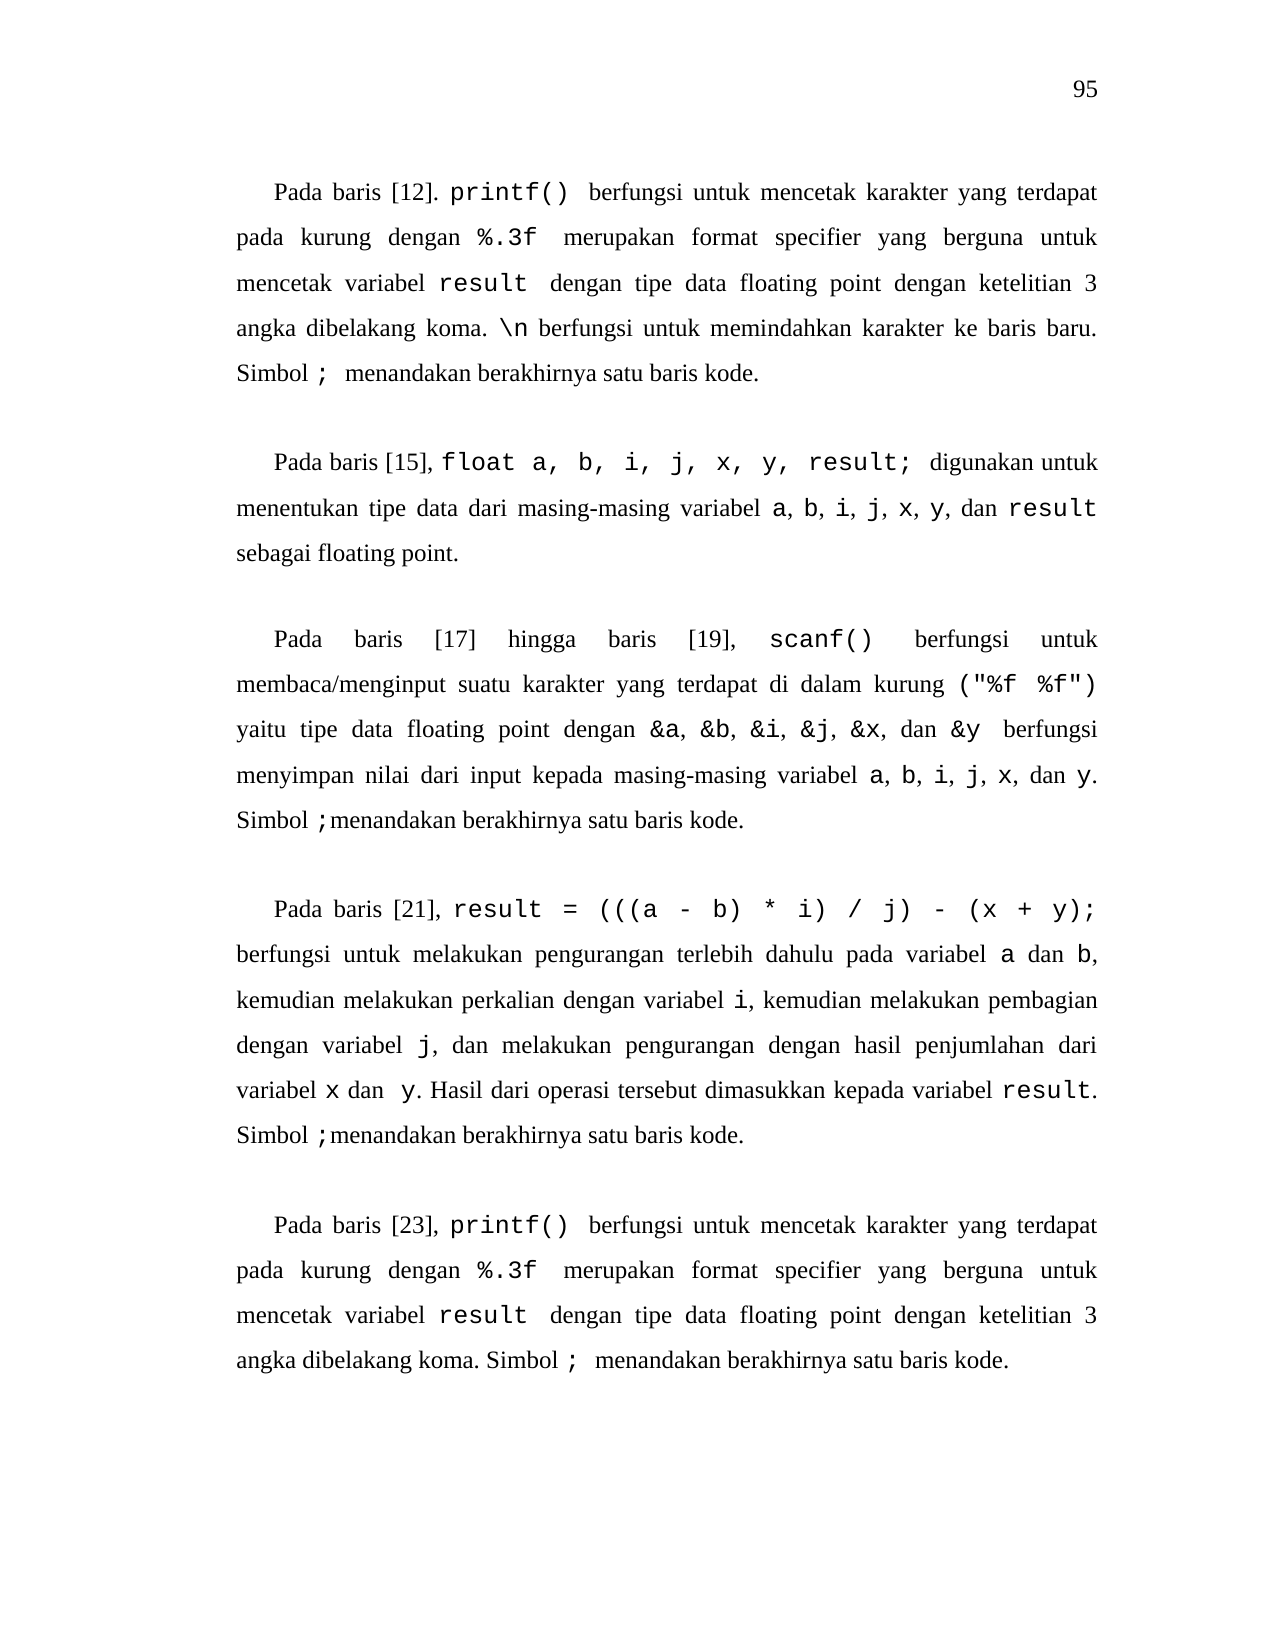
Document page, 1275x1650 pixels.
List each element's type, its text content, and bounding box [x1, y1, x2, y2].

text Pada baris [12]. printf() berfungsi untuk mencetak karakter yang terdapat pada kurung dengan %.3f merupakan format specifier yang berguna untuk mencetak variabel result dengan tipe data floating point dengan ketelitian 3 angka dibelakang koma. \n berfungsi untuk memindahkan karakter ke baris baru. Simbol ; menandakan berakhirnya satu baris kode. [236, 177, 1098, 389]
text Pada baris [21], result = (((a - b) * i) / j) - (x + y); berfungsi untuk melakukan pengurangan terlebih dahulu pada variabel a dan b, kemudian melakukan perkalian dengan variabel i, kemudian melakukan pembagian dengan variabel j, dan melakukan pengurangan dengan hasil penjumlahan dari variabel x dan y. Hasil dari operasi tersebut dimasukkan kepada variabel result. Simbol ;menandakan berakhirnya satu baris kode. [236, 894, 1098, 1151]
text Pada baris [23], printf() berfungsi untuk mencetak karakter yang terdapat pada kurung dengan %.3f merupakan format specifier yang berguna untuk mencetak variabel result dengan tipe data floating point dengan ketelitian 3 angka dibelakang koma. Simbol ; menandakan berakhirnya satu baris kode. [236, 1210, 1098, 1376]
text Pada baris [15], float a, b, i, j, x, y, result; digunakan untuk menentukan tipe data dari masing-masing variabel a, b, i, j, x, y, dan result sebagai floating point. [236, 447, 1098, 567]
text Pada baris [17] hingga baris [19], scanf() berfungsi untuk membaca/menginput suatu karakter yang terdapat di dalam kurung ("%f %f") yaitu tipe data floating point dengan &a, &b, &i, &j, &x, dan &y berfungsi menyimpan nilai dari input kepada masing-masing variabel a, b, i, j, x, dan y. Simbol ;menandakan berakhirnya satu baris kode. [236, 624, 1098, 836]
